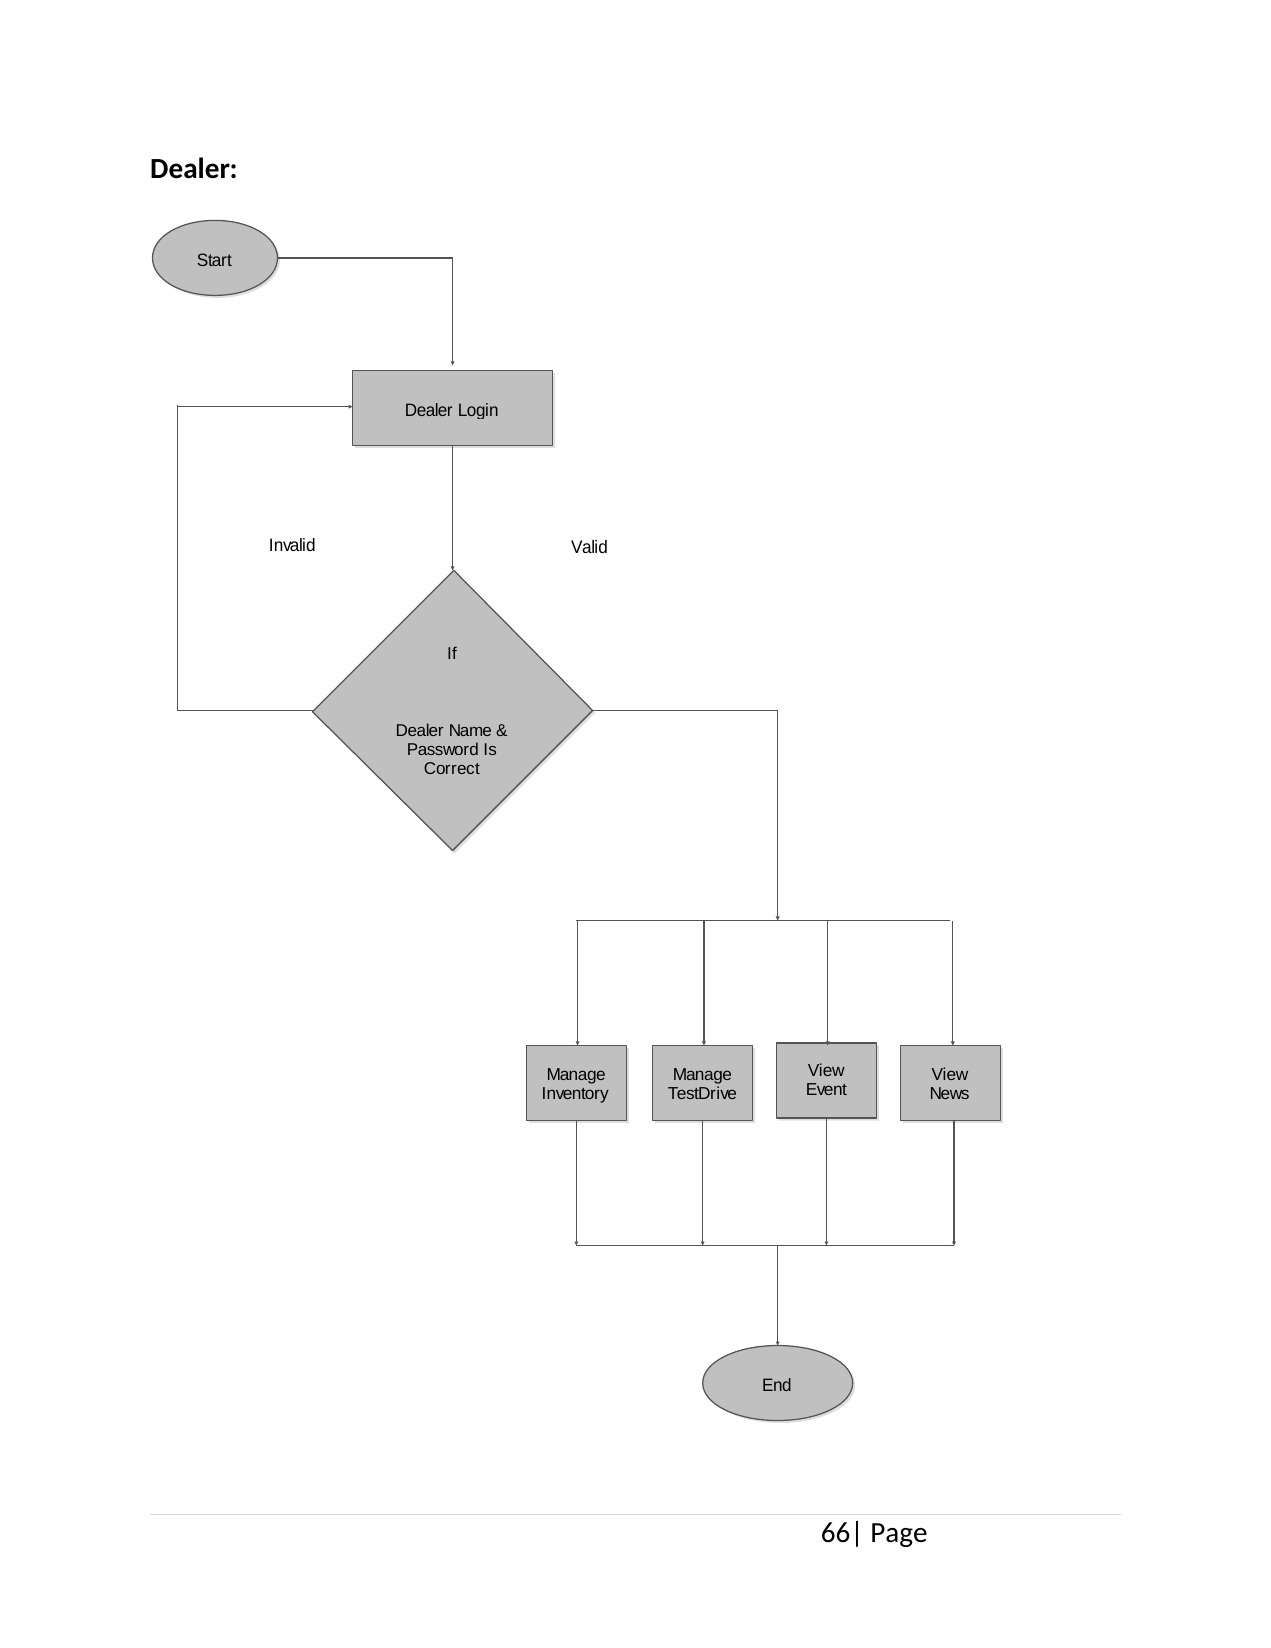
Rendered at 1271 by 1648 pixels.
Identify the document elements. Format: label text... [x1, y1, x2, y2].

text Dealer: [150, 150, 1121, 186]
